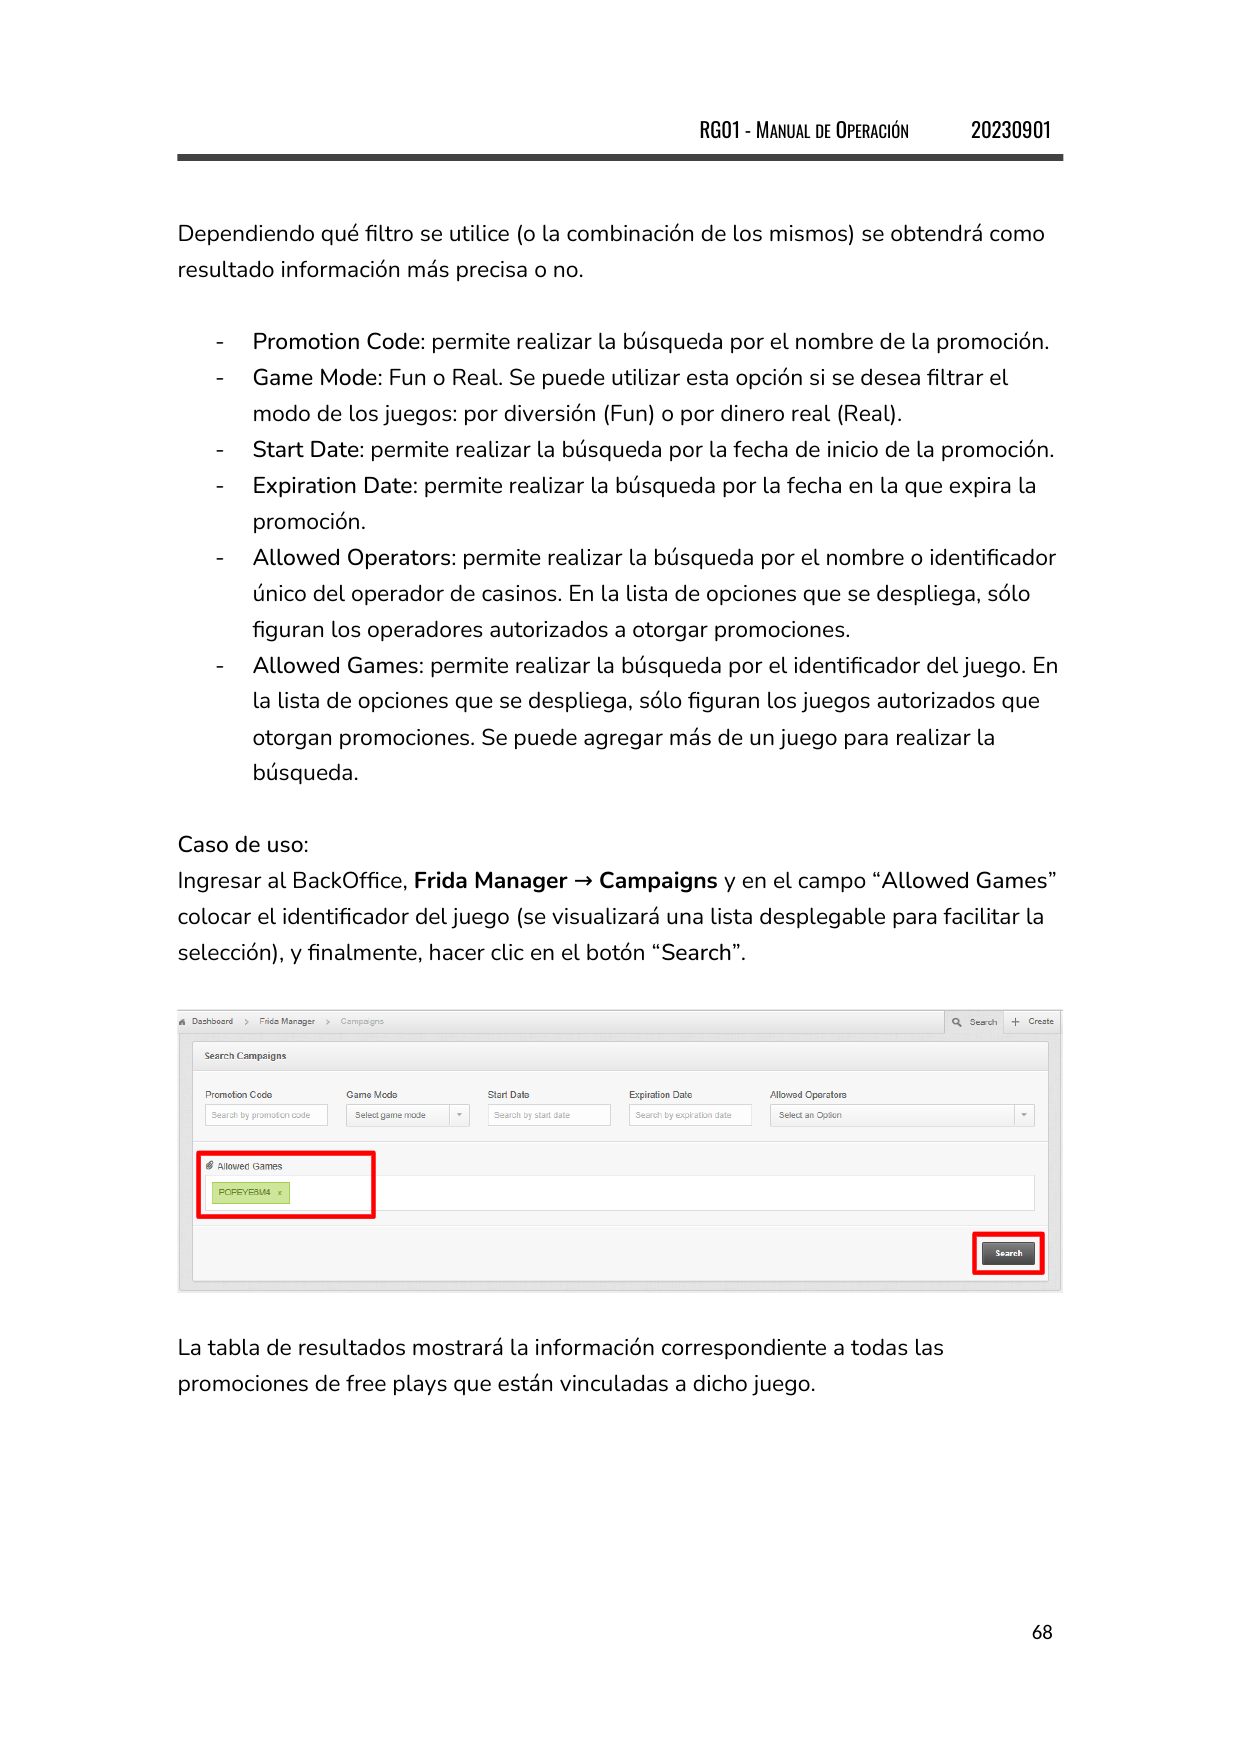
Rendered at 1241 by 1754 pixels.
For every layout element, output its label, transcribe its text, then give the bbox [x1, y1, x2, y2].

text Ingresar al BackOffice, Frida Manager → Campaigns y en el campo “Allowed Games” colocar el identificador del juego (se visualizará una lista desplegable para facilitar la selección), y finalmente, hacer clic en el botón “Search”. [177, 865, 1063, 968]
list Promotion Code: permite realizar la búsqueda por el nombre de la promoción. [215, 326, 1063, 358]
list Start Date: permite realizar la búsqueda por la fecha de inicio de la promoción. [215, 434, 1063, 465]
list Game Mode: Fun o Real. Se puede utilizar esta opción si se desea filtrar el modo de los juegos: por diversión (Fun) o por dinero real (Real). [215, 362, 1063, 429]
subtitle Caso de uso: [177, 829, 1063, 861]
list Allowed Operators: permite realizar la búsqueda por el nombre o identificador único del operador de casinos. En la lista de opciones que se despliega, sólo figuran los operadores autorizados a otorgar promociones. [215, 542, 1063, 645]
picture [177, 154, 1064, 161]
text La tabla de resultados mostrará la información correspondiente a todas las promociones de free plays que están vinculadas a dicho juego. [177, 1332, 1063, 1399]
list Expiration Date: permite realizar la búsqueda por la fecha en la que expira la promoción. [215, 470, 1063, 537]
picture [177, 1009, 1063, 1293]
list Allowed Games: permite realizar la búsqueda por el identificador del juego. En la lista de opciones que se despliega, sólo figuran los juegos autorizados que otorgan promociones. Se puede agregar más de un juego para realizar la búsqueda. [215, 650, 1063, 789]
